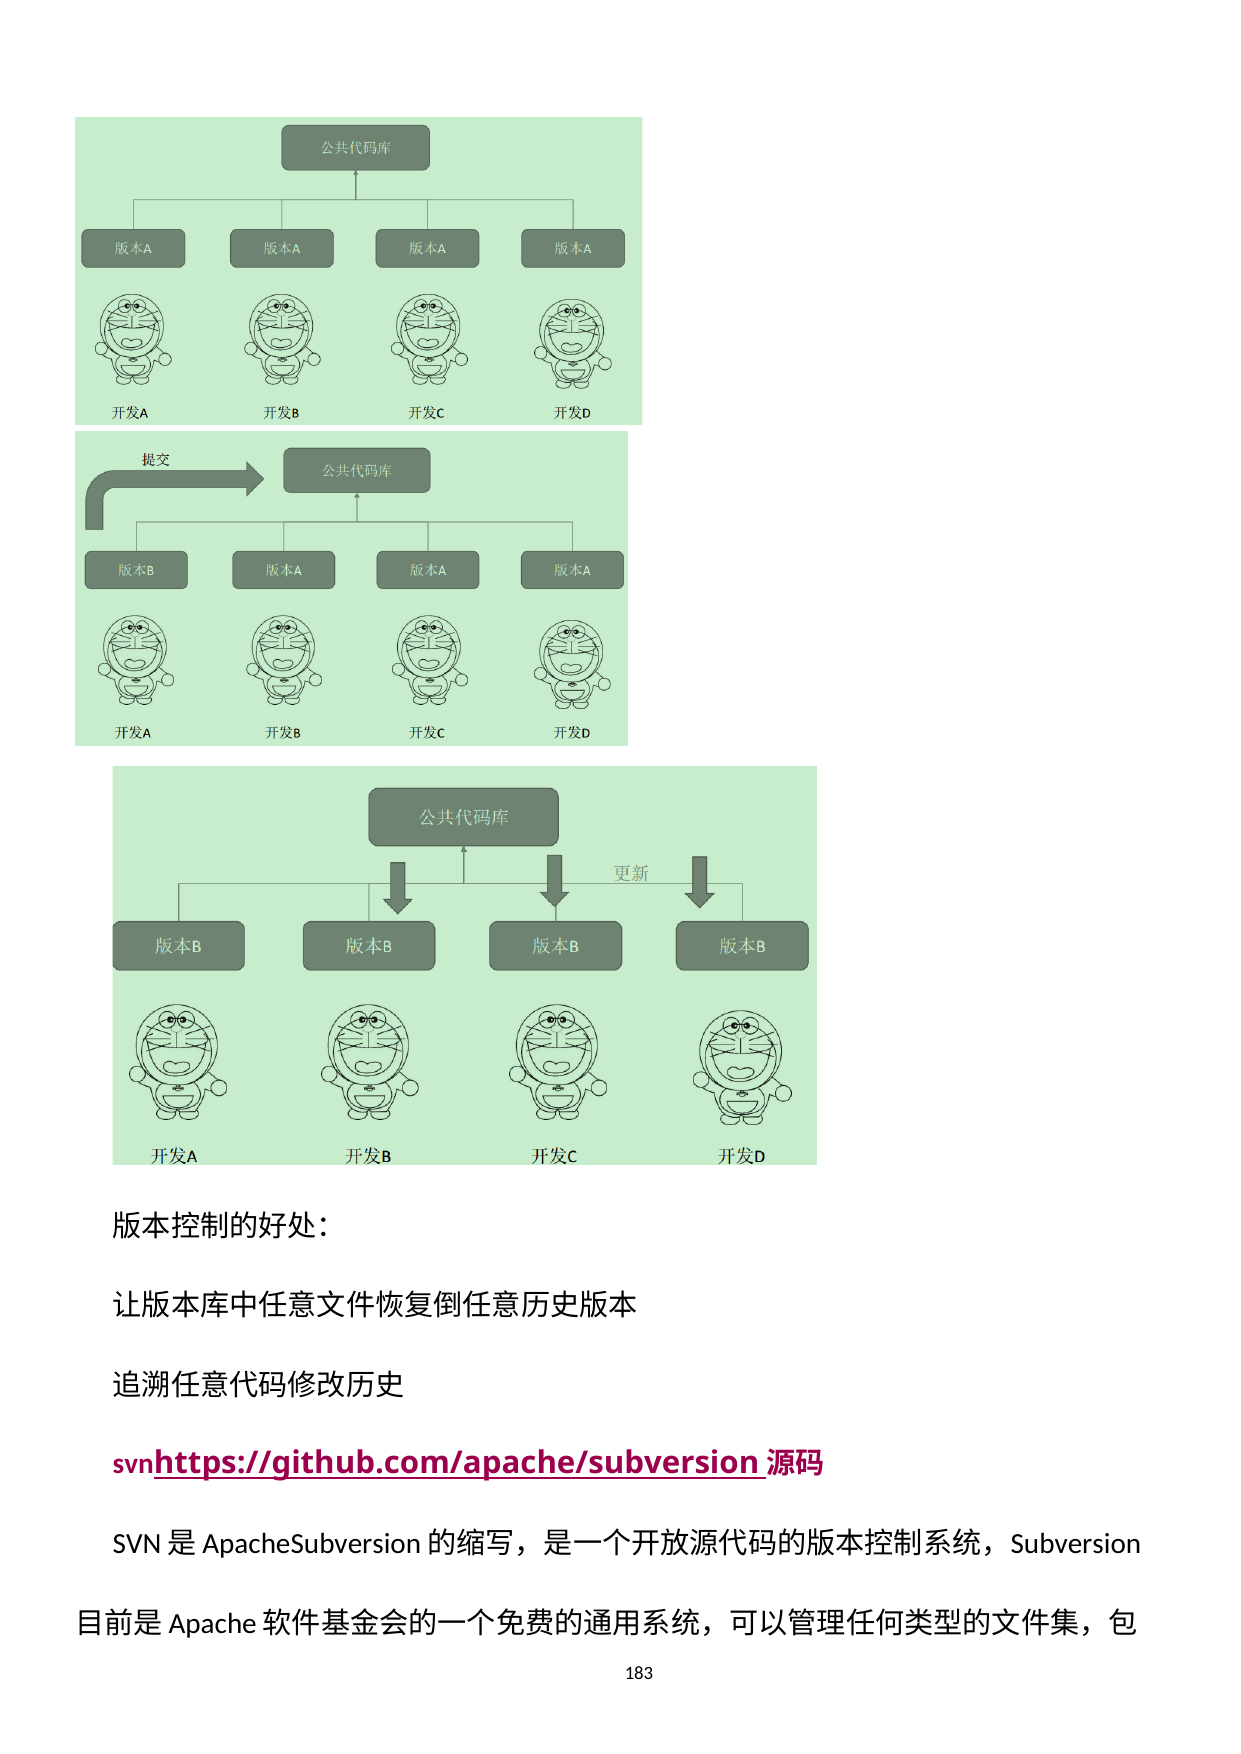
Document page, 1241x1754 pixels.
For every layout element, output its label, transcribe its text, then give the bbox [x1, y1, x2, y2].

picture [112, 766, 817, 1165]
text 让版本库中任意文件恢复倒任意历史版本 [75, 1263, 1165, 1343]
text 版本控制的好处： [75, 1184, 1165, 1263]
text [75, 1501, 1165, 1660]
picture [75, 117, 643, 425]
picture [75, 431, 628, 746]
text svnhttps://github.com/apache/subversion源码 [75, 1422, 1165, 1501]
text 追溯任意代码修改历史 [75, 1343, 1165, 1422]
